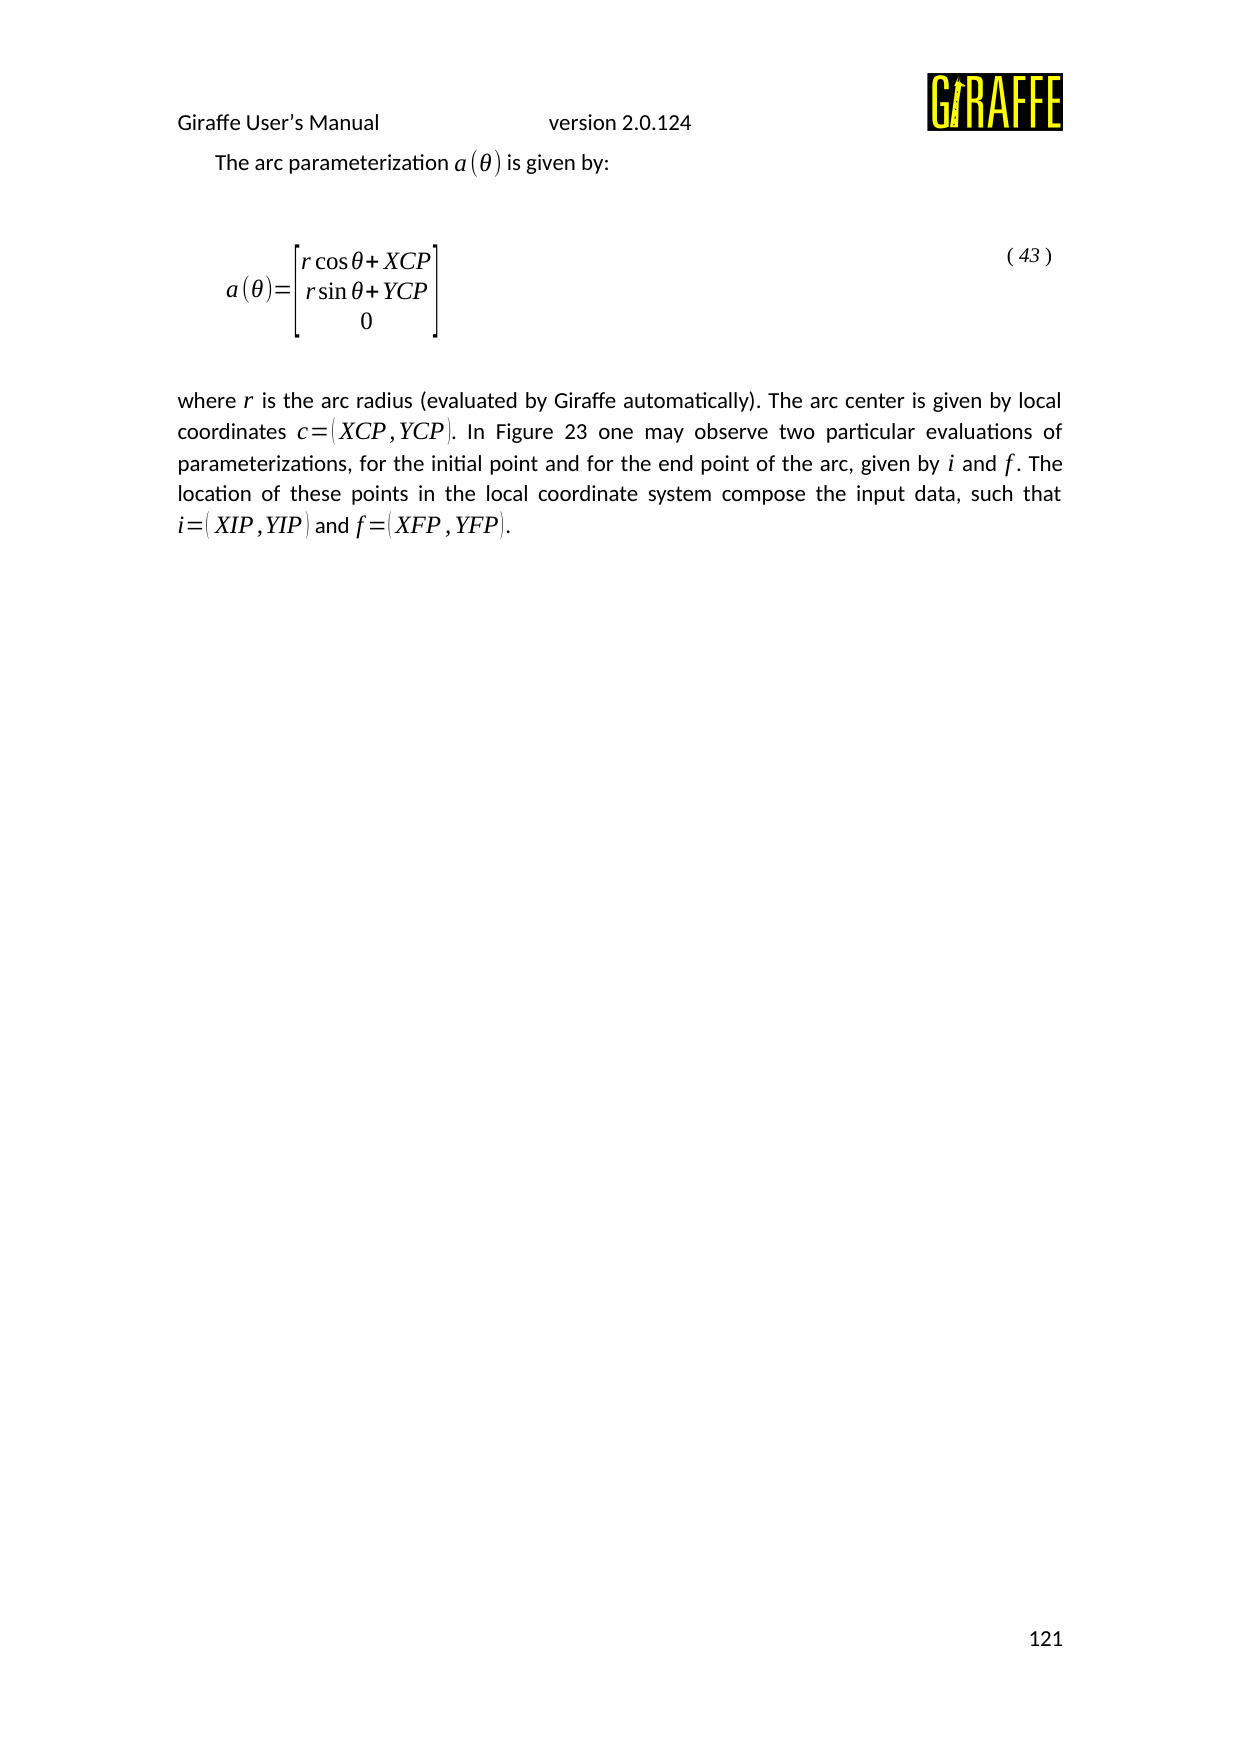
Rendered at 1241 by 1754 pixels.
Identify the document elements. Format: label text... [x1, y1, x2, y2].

text where is the arc radius (evaluated by Giraffe automatically). The arc center is given by local coordinates . In Figure 23 one may observe two particular evaluations of parameterizations, for the initial point and for the end point of the arc, given by and . The location of these points in the local coordinate system compose the input data, such that and . [177, 386, 1063, 540]
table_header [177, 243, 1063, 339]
text The arc parameterization is given by: [177, 148, 1063, 178]
picture [927, 73, 1063, 131]
